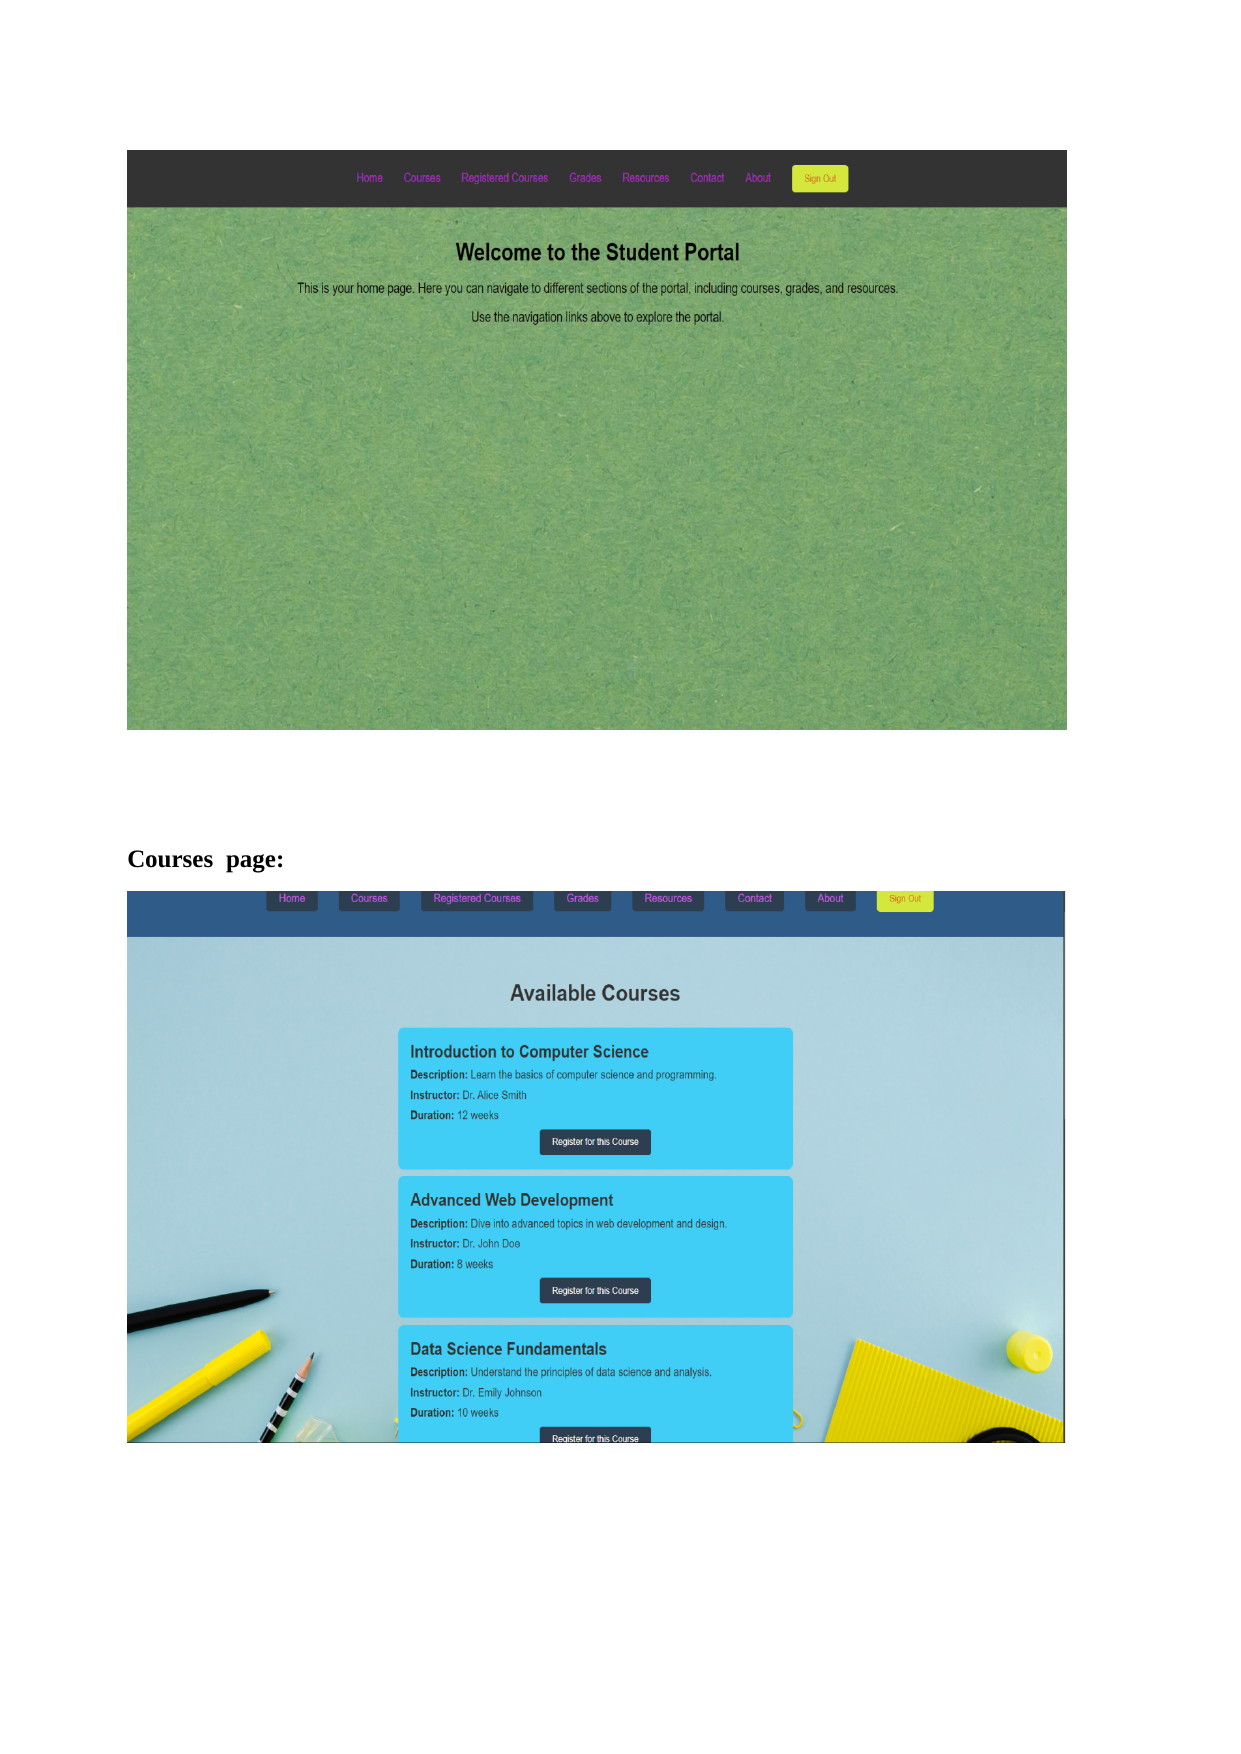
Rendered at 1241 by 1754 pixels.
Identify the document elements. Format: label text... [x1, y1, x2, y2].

picture [127, 891, 1066, 1443]
text Courses page: [127, 844, 1090, 872]
picture [127, 150, 1067, 730]
